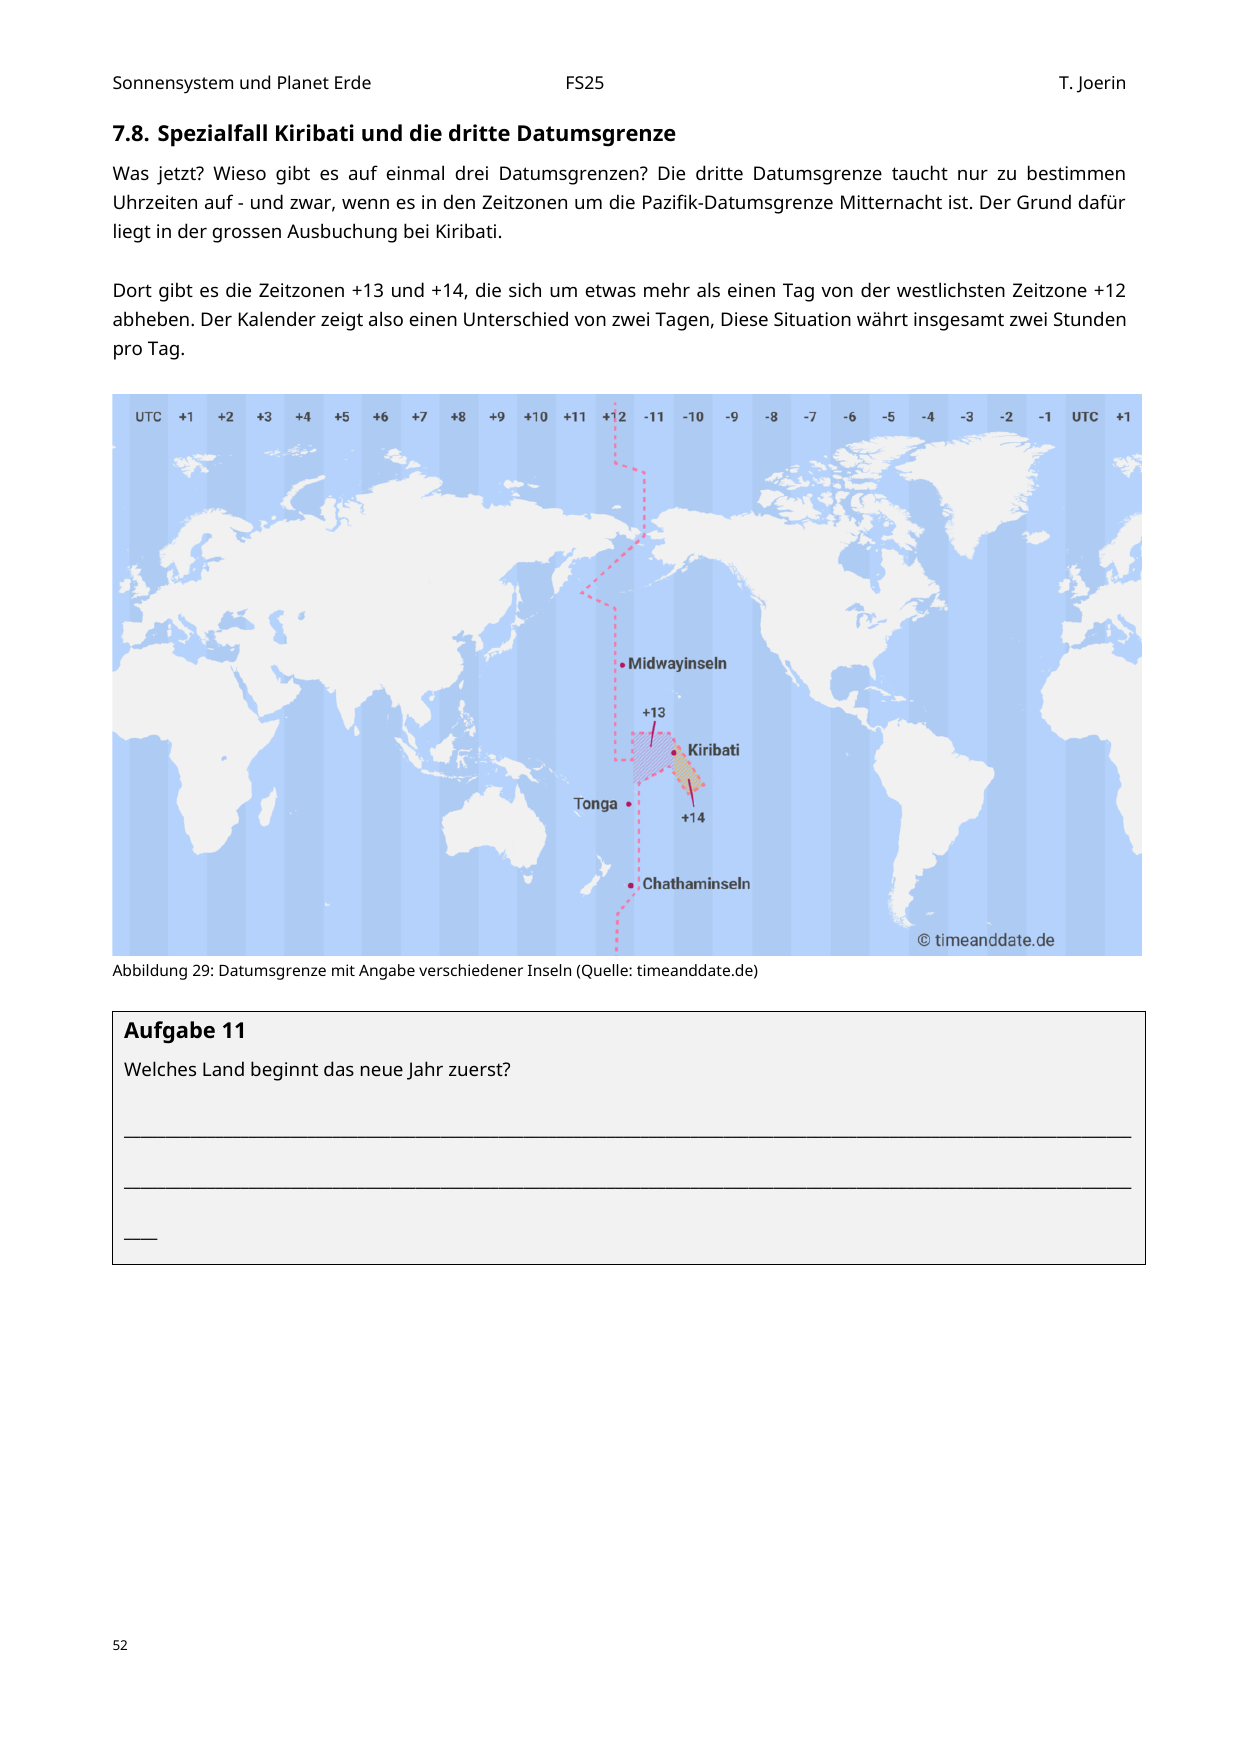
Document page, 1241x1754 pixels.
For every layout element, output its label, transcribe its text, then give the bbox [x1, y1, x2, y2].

table_header Aufgabe 11 Welches Land beginnt das neue Jahr zuerst? ______________________________________________________________________________________________________________________________________________________________________________________________________________________________________________________ [113, 1012, 1145, 1264]
picture [112, 394, 1142, 956]
text Was jetzt? Wieso gibt es auf einmal drei Datumsgrenzen? Die dritte Datumsgrenze taucht nur zu bestimmen Uhrzeiten auf - und zwar, wenn es in den Zeitzonen um die Pazifik-Datumsgrenze Mitternacht ist. Der Grund dafür liegt in der grossen Ausbuchung bei Kiribati. [112, 160, 1128, 244]
subtitle Spezialfall Kiribati und die dritte Datumsgrenze [112, 118, 1128, 148]
text Dort gibt es die Zeitzonen +13 und +14, die sich um etwas mehr als einen Tag von der westlichsten Zeitzone +12 abheben. Der Kalender zeigt also einen Unterschied von zwei Tagen, Diese Situation währt insgesamt zwei Stunden pro Tag. [112, 277, 1128, 361]
